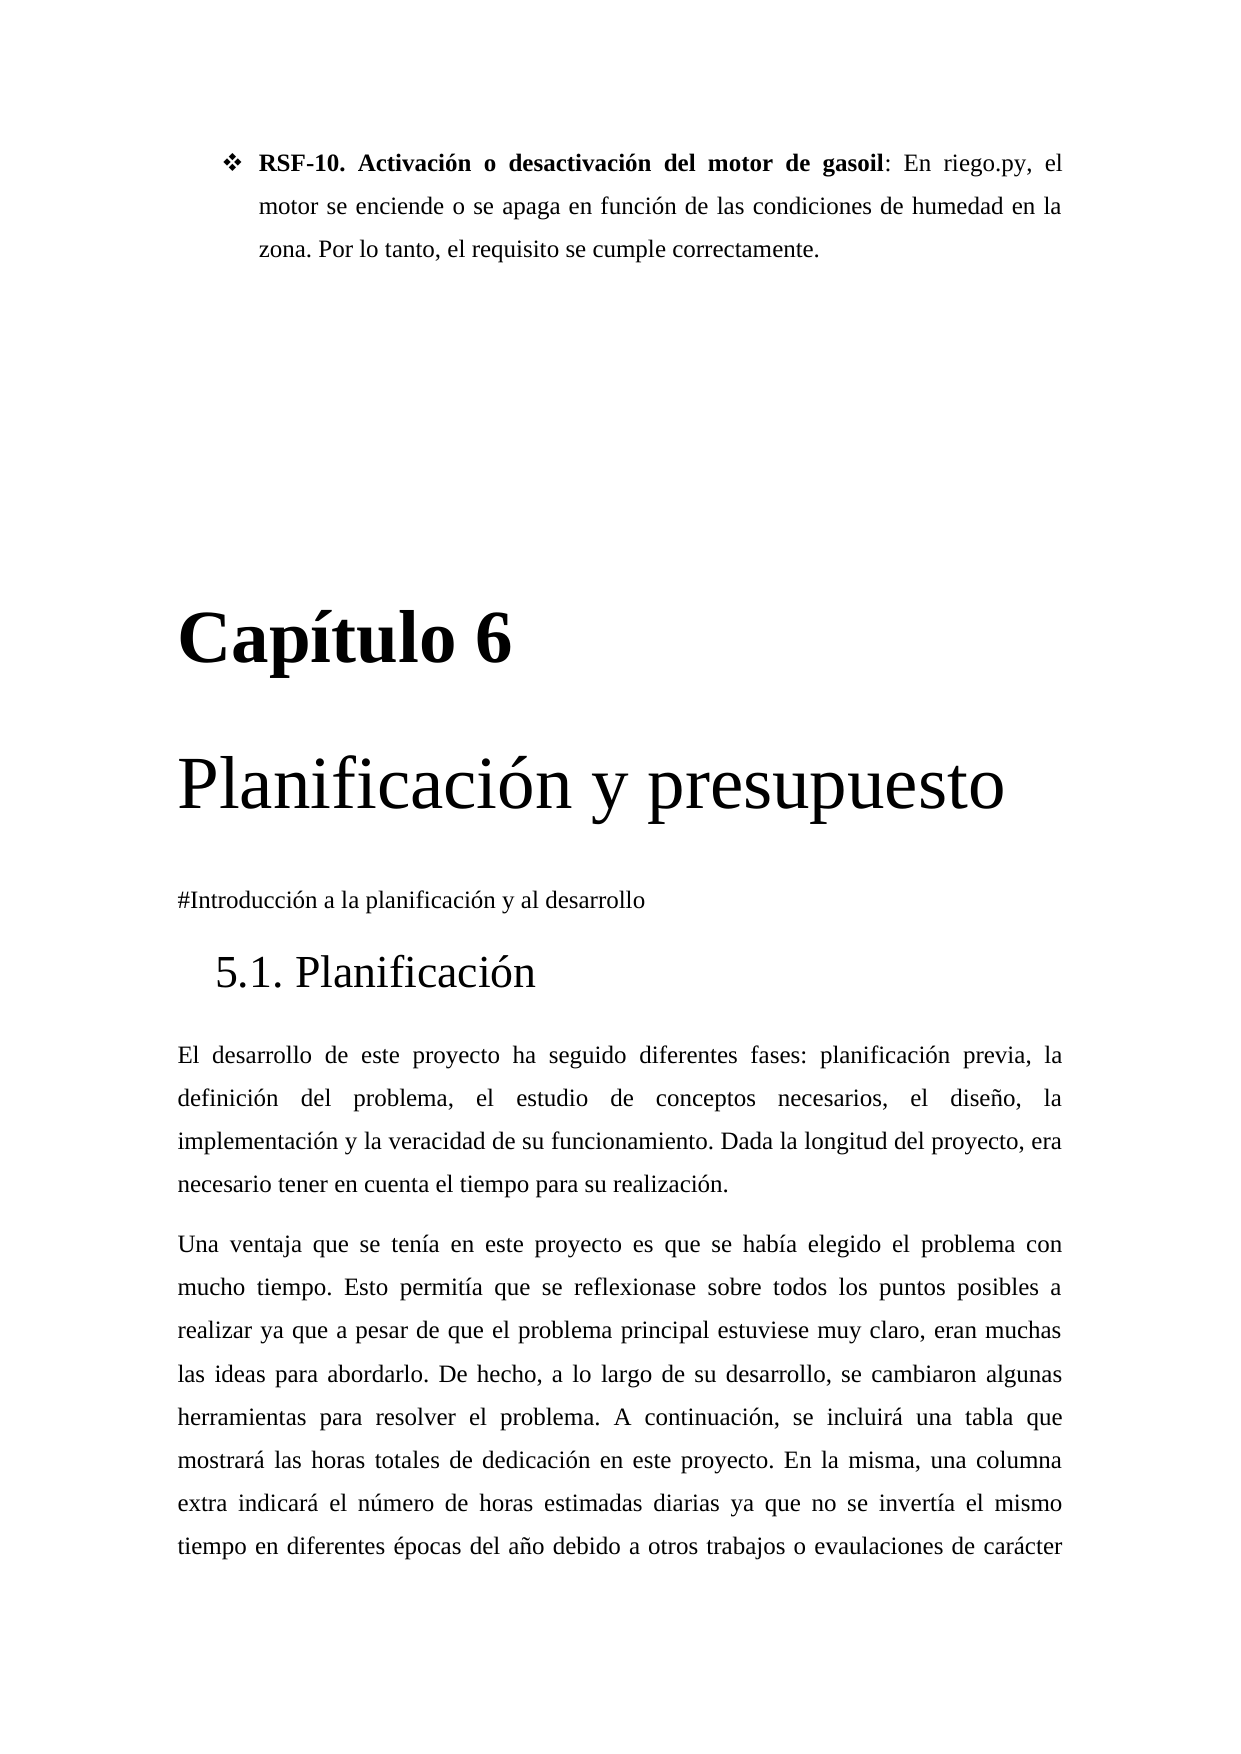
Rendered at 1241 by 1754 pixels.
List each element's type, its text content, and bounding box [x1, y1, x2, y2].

text 5.1. Planificación [215, 944, 1063, 997]
text #Introducción a la planificación y al desarrollo [177, 885, 1063, 913]
text Planificación y presupuesto [177, 739, 1063, 825]
text El desarrollo de este proyecto ha seguido diferentes fases: planificación previa, la definición del problema, el estudio de conceptos necesarios, el diseño, la implementación y la veracidad de su funcionamiento. Dada la longitud del proyecto, era necesario tener en cuenta el tiempo para su realización. [177, 1040, 1063, 1198]
list RSF-10. Activación o desactivación del motor de gasoil: En riego.py, el motor se enciende o se apaga en función de las condiciones de humedad en la zona. Por lo tanto, el requisito se cumple correctamente. [221, 148, 1063, 263]
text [177, 1229, 1063, 1560]
text Capítulo 6 [177, 593, 1063, 679]
